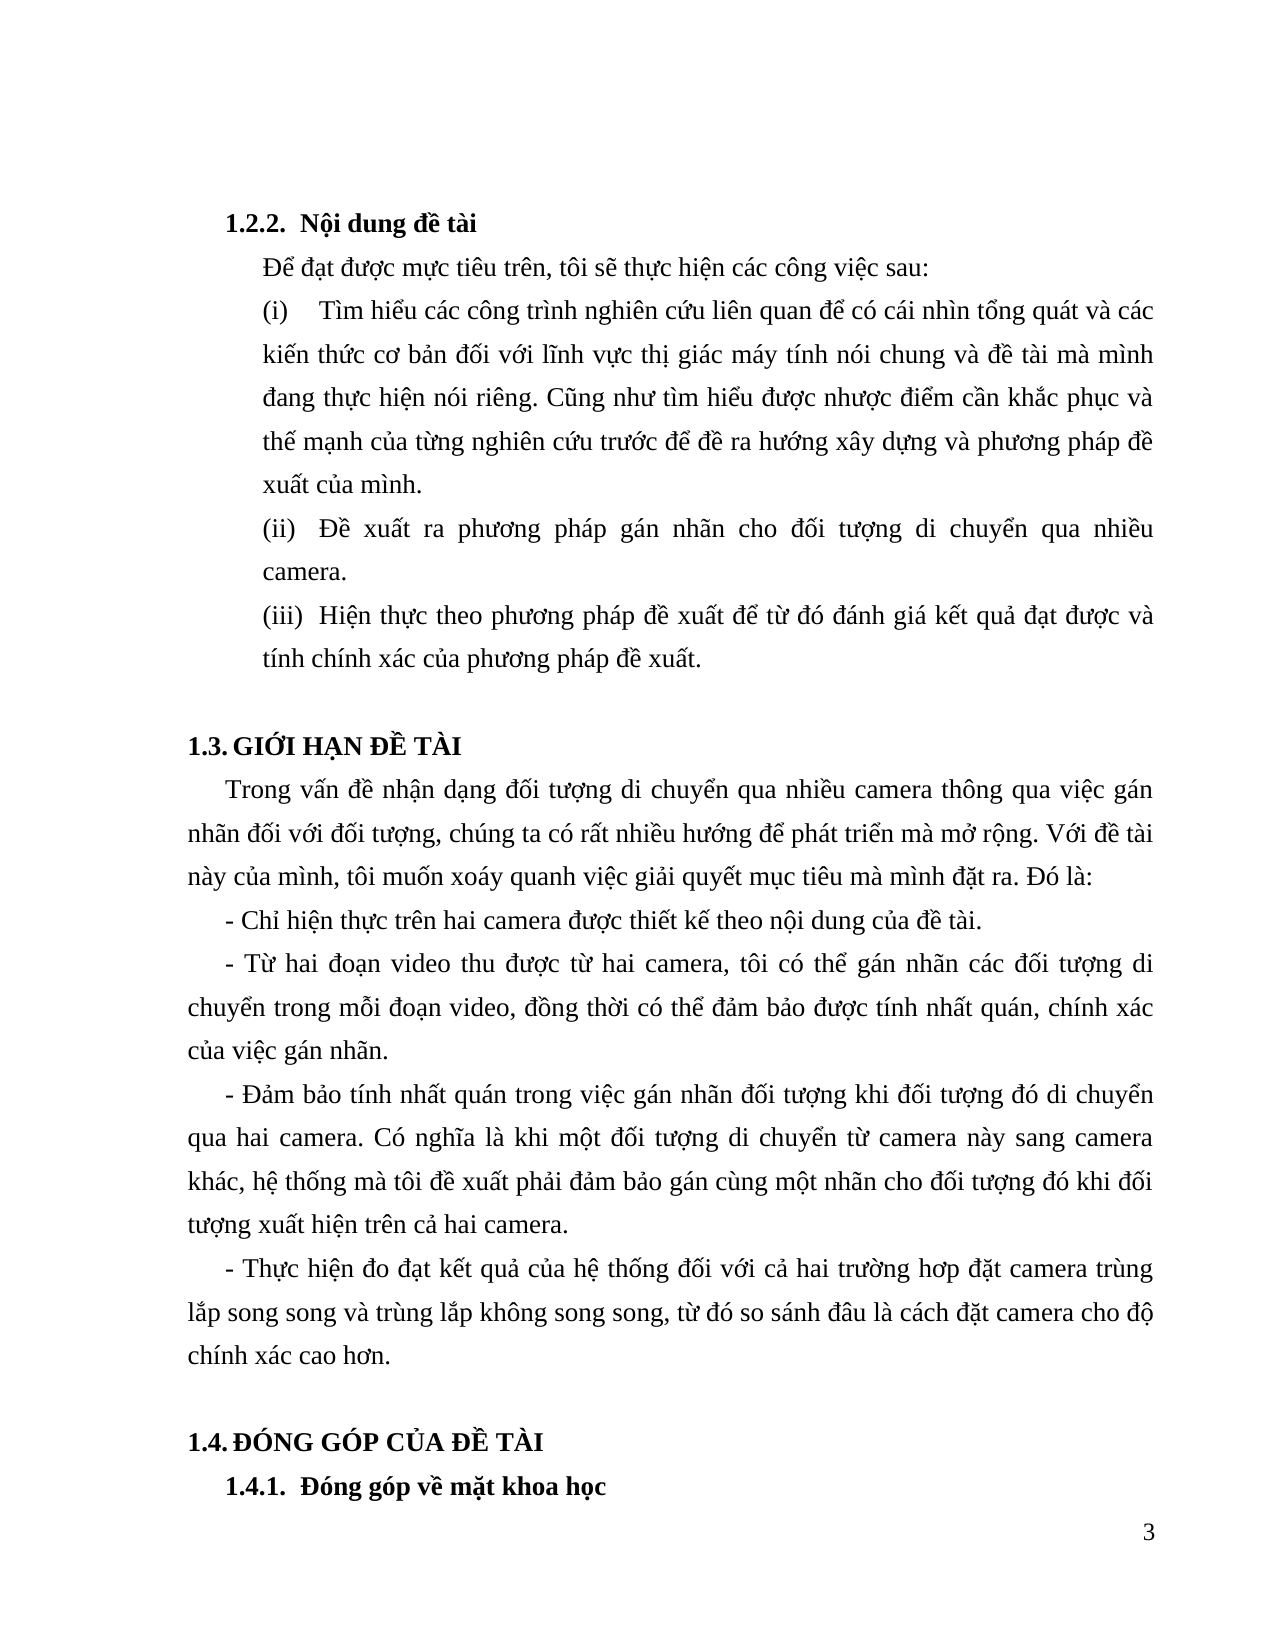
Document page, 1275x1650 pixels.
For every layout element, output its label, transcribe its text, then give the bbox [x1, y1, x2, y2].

text - Đảm bảo tính nhất quán trong việc gán nhãn đối tượng khi đối tượng đó di chuyển qua hai camera. Có nghĩa là khi một đối tượng di chuyển từ camera này sang camera khác, hệ thống mà tôi đề xuất phải đảm bảo gán cùng một nhãn cho đối tượng đó khi đối tượng xuất hiện trên cả hai camera. [187, 1078, 1155, 1240]
text - Thực hiện đo đạt kết quả của hệ thống đối với cả hai trường hơp đặt camera trùng lắp song song và trùng lắp không song song, từ đó so sánh đâu là cách đặt camera cho độ chính xác cao hơn. [187, 1252, 1155, 1370]
list Tìm hiểu các công trình nghiên cứu liên quan để có cái nhìn tổng quát và các kiến thức cơ bản đối với lĩnh vực thị giác máy tính nói chung và đề tài mà mình đang thực hiện nói riêng. Cũng như tìm hiểu được nhược điểm cần khắc phục và thế mạnh của từng nghiên cứu trước để đề ra hướng xây dựng và phương pháp đề xuất của mình. [262, 294, 1155, 499]
list Đề xuất ra phương pháp gán nhãn cho đối tượng di chuyển qua nhiều camera. [262, 512, 1155, 587]
list ĐÓNG GÓP CỦA ĐỀ TÀI [187, 1426, 1155, 1457]
subtitle GIỚI HẠN ĐỀ TÀI [187, 729, 1155, 761]
list Đóng góp về mặt khoa học [225, 1470, 1155, 1501]
text - Chỉ hiện thực trên hai camera được thiết kế theo nội dung của đề tài. [187, 904, 1155, 935]
list Hiện thực theo phương pháp đề xuất để từ đó đánh giá kết quả đạt được và tính chính xác của phương pháp đề xuất. [262, 599, 1155, 674]
text - Từ hai đoạn video thu được từ hai camera, tôi có thể gán nhãn các đối tượng di chuyển trong mỗi đoạn video, đồng thời có thể đảm bảo được tính nhất quán, chính xác của việc gán nhãn. [187, 947, 1155, 1066]
text Trong vấn đề nhận dạng đối tượng di chuyển qua nhiều camera thông qua việc gán nhãn đối với đối tượng, chúng ta có rất nhiều hướng để phát triển mà mở rộng. Với đề tài này của mình, tôi muốn xoáy quanh việc giải quyết mục tiêu mà mình đặt ra. Đó là: [187, 773, 1155, 891]
list Nội dung đề tài [225, 207, 1155, 238]
list Để đạt được mực tiêu trên, tôi sẽ thực hiện các công việc sau: [224, 251, 1155, 282]
